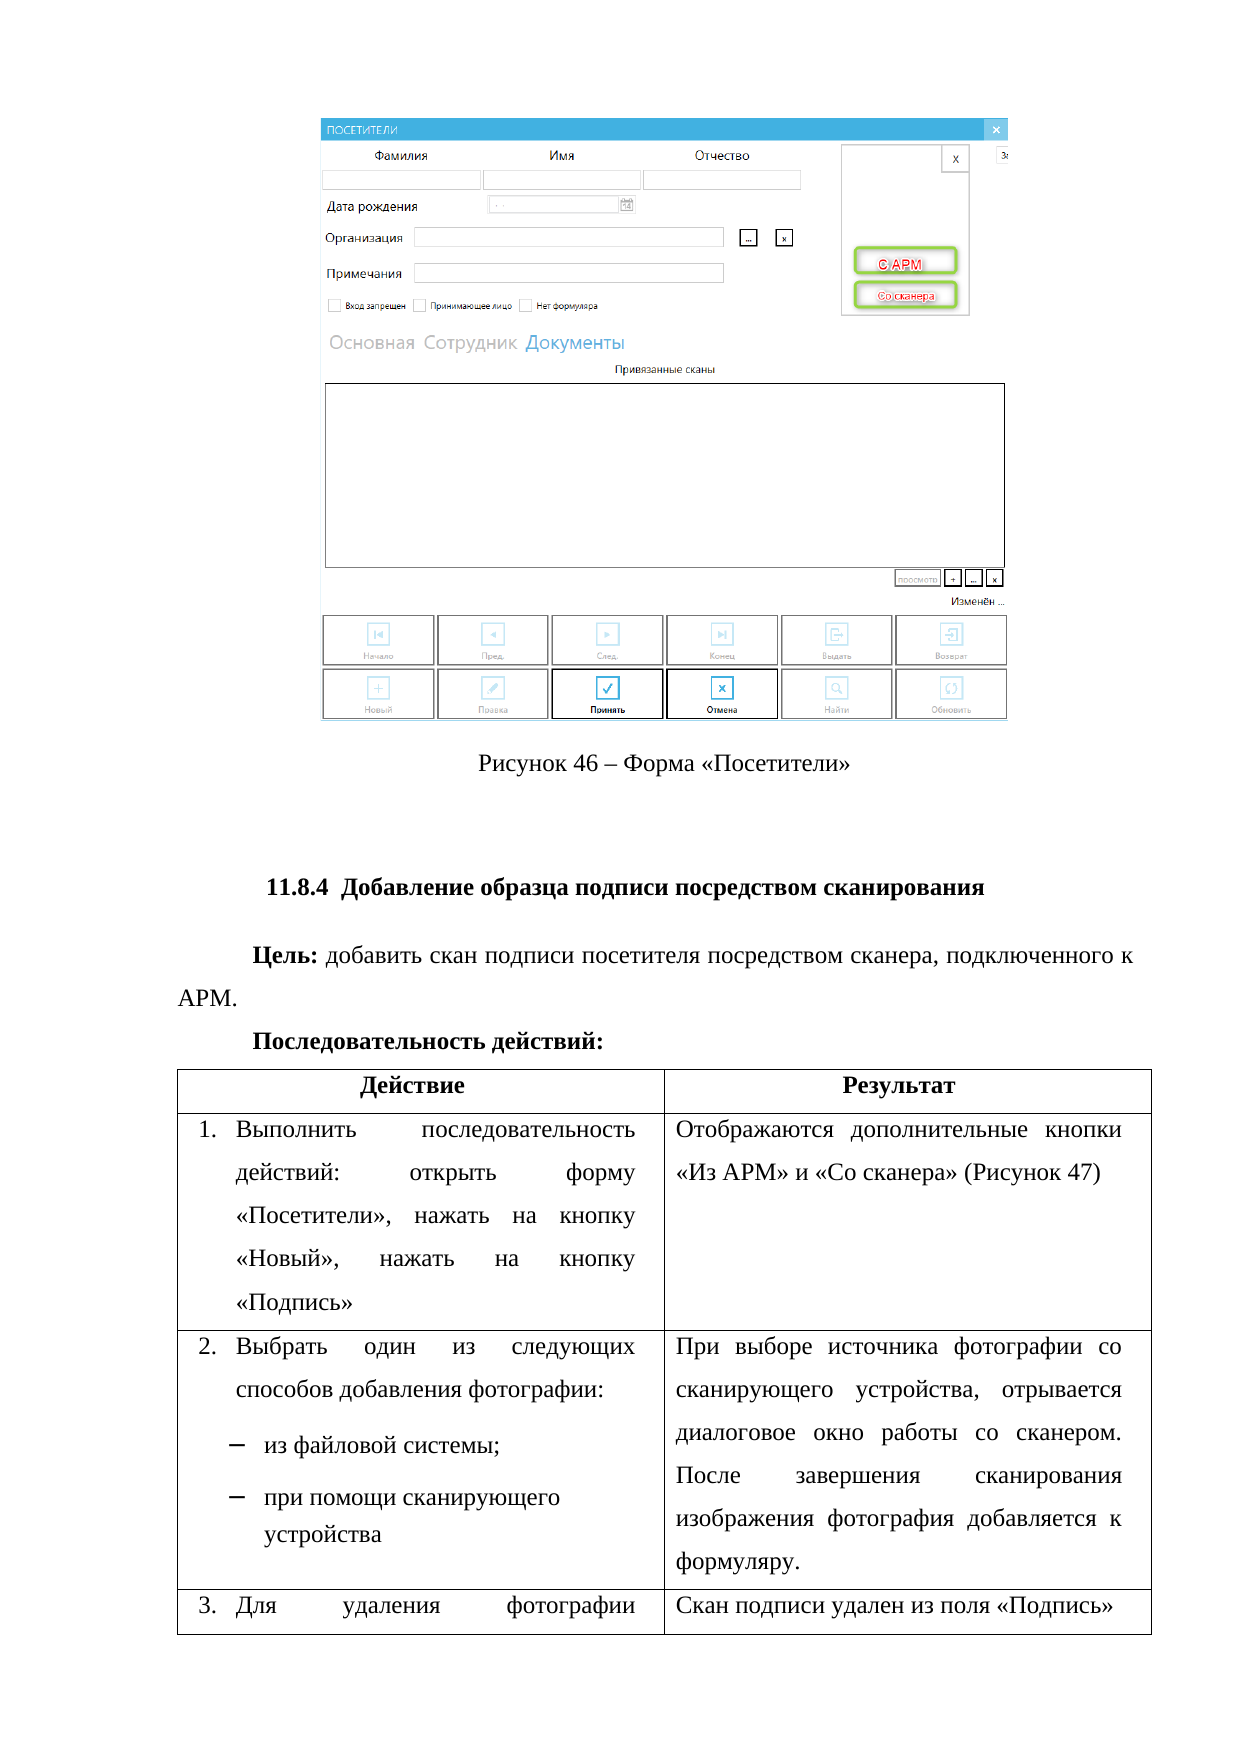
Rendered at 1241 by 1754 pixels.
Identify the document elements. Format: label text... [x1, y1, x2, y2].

title Рисунок 46 – Форма «Посетители» [177, 748, 1152, 777]
subtitle Добавление образца подписи посредством сканирования [266, 872, 1152, 900]
table_cell При выборе источника фотографии со сканирующего устройства, отрывается диалоговое окно работы со сканером. После завершения сканирования изображения фотография добавляется к формуляру. [665, 1331, 1151, 1589]
table_cell Отображаются дополнительные кнопки «Из АРМ» и «Со сканера» (Рисунок 47) [665, 1114, 1151, 1330]
table_header Результат [665, 1070, 1151, 1113]
picture [320, 118, 1008, 721]
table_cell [665, 1590, 1151, 1633]
text Последовательность действий: [177, 1026, 1134, 1055]
table_cell Выбрать один из следующих способов добавления фотографии: из файловой системы; при помощи сканирующего устройства [178, 1331, 664, 1589]
table_cell Выполнить последовательность действий: открыть форму «Посетители», нажать на кнопку «Новый», нажать на кнопку «Подпись» [178, 1114, 664, 1330]
text Цель: добавить скан подписи посетителя посредством сканера, подключенного к АРМ. [177, 940, 1134, 1012]
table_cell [178, 1590, 664, 1633]
table_header Действие [178, 1070, 664, 1113]
